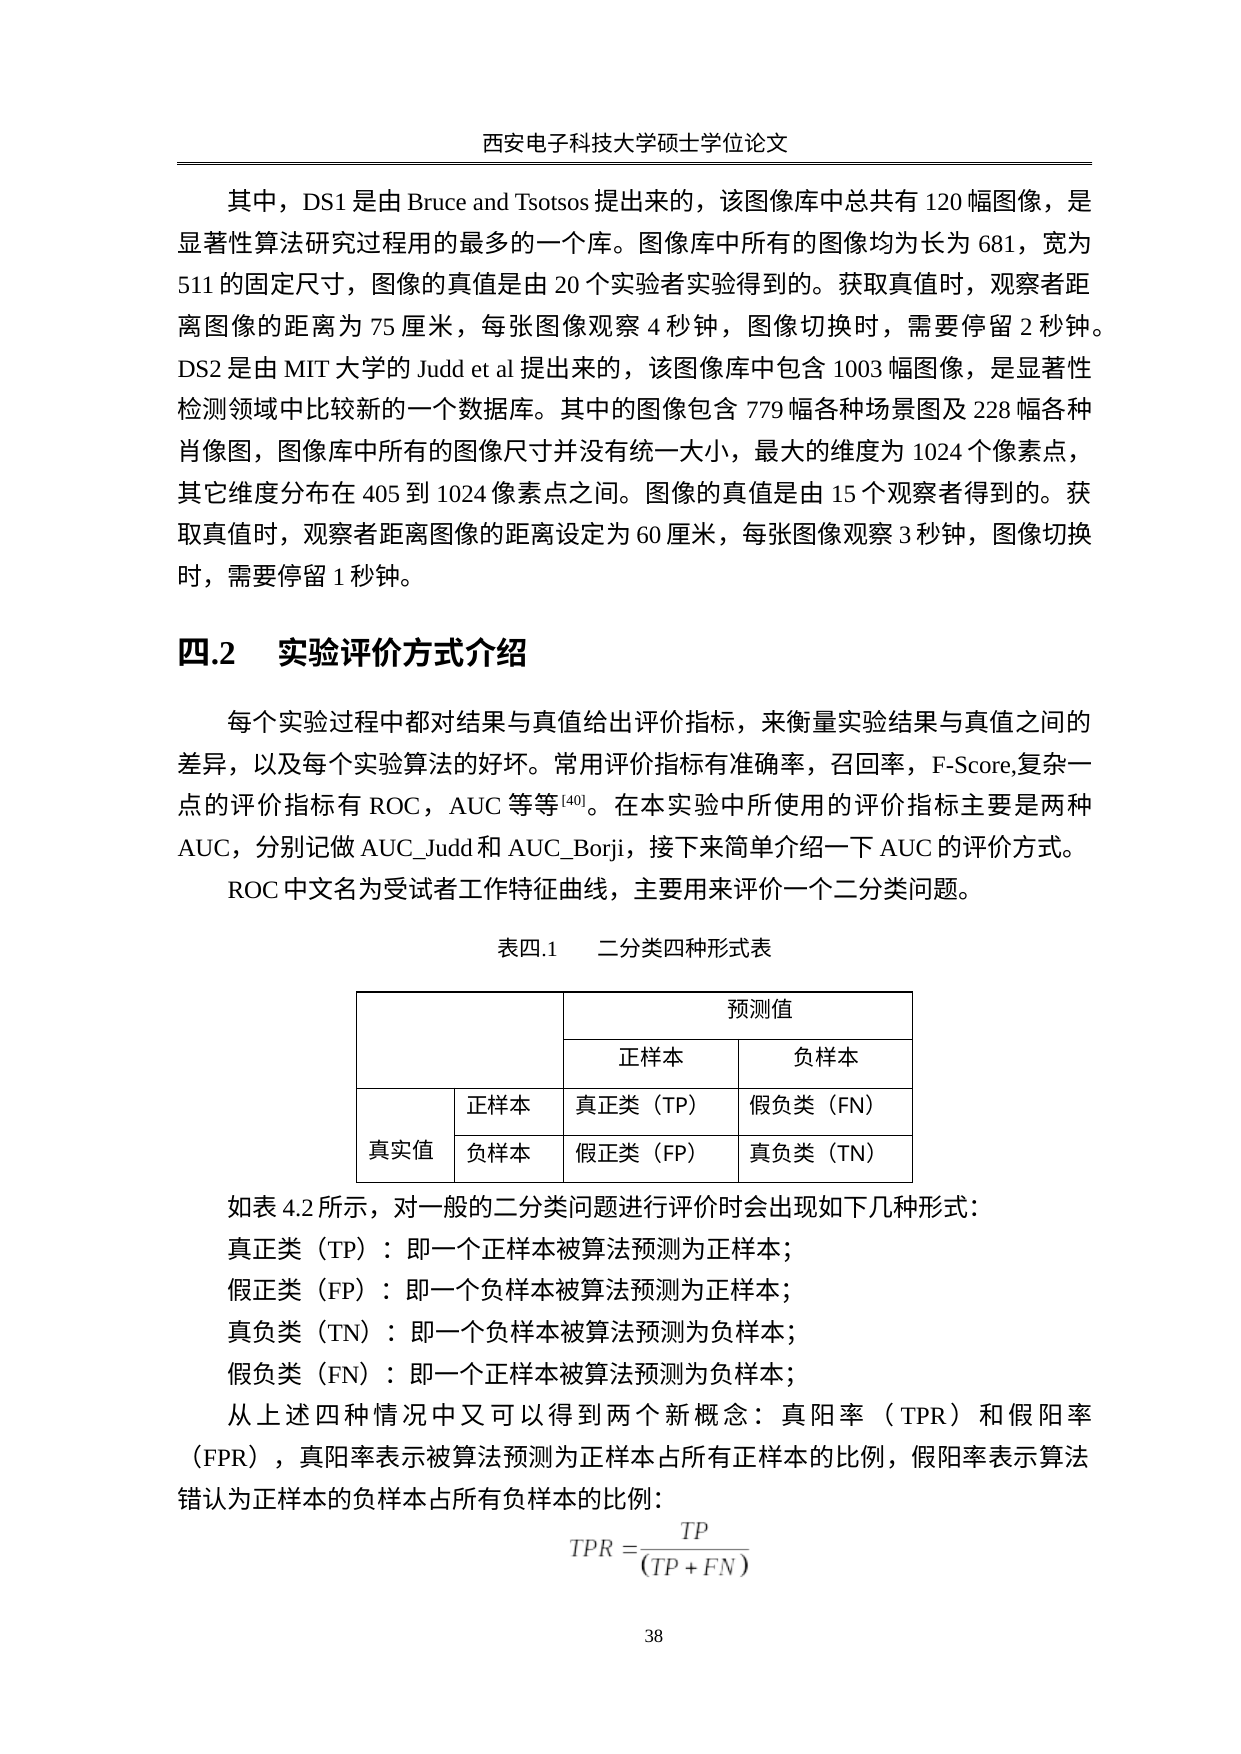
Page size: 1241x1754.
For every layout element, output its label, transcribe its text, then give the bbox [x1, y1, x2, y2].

table_cell 真实值 [357, 1089, 454, 1182]
table_header [357, 993, 563, 1087]
table_cell 负样本 [739, 1040, 912, 1087]
table_cell 假正类（FP） [564, 1136, 738, 1182]
table_cell 假负类（FN） [739, 1089, 912, 1135]
text 假正类（FP）：即一个负样本被算法预测为正样本； [177, 1266, 1092, 1308]
text 假负类（FN）：即一个正样本被算法预测为负样本； [177, 1350, 1092, 1391]
table_header 预测值 [564, 993, 912, 1039]
text 真负类（TN）：即一个负样本被算法预测为负样本； [177, 1308, 1092, 1350]
table_cell 正样本 [564, 1040, 738, 1087]
text 如表4.2所示，对一般的二分类问题进行评价时会出现如下几种形式： [177, 1183, 1092, 1225]
text 其中，DS1是由Bruce and Tsotsos提出来的，该图像库中总共有120幅图像，是显著性算法研究过程用的最多的一个库。图像库中所有的图像均为长为681，宽为511的固定尺寸，图像的真值是由20个实验者实验得到的。获取真值时，观察者距离图像的距离为75厘米，每张图像观察4秒钟，图像切换时，需要停留2秒钟。DS2是由MIT大学的Judd et al提出来的，该图像库中包含1003幅图像，是显著性检测领域中比较新的一个数据库。其中的图像包含779幅各种场景图及228幅各种肖像图，图像库中所有的图像尺寸并没有统一大小，最大的维度为1024个像素点，其它维度分布在405到1024像素点之间。图像的真值是由15个观察者得到的。获取真值时，观察者距离图像的距离设定为60厘米，每张图像观察3秒钟，图像切换时，需要停留1秒钟。 [177, 177, 1092, 594]
text 二分类四种形式表 [177, 931, 1092, 963]
table_cell 负样本 [455, 1136, 563, 1182]
text 真正类（TP）：即一个正样本被算法预测为正样本； [177, 1225, 1092, 1266]
table_cell 真负类（TN） [739, 1136, 912, 1182]
table_cell 正样本 [455, 1089, 563, 1135]
text 从上述四种情况中又可以得到两个新概念：真阳率（TPR）和假阳率（FPR），真阳率表示被算法预测为正样本占所有正样本的比例，假阳率表示算法错认为正样本的负样本占所有负样本的比例： [177, 1391, 1092, 1516]
table_cell 真正类（TP） [564, 1089, 738, 1135]
text 每个实验过程中都对结果与真值给出评价指标，来衡量实验结果与真值之间的差异，以及每个实验算法的好坏。常用评价指标有准确率，召回率，F-Score,复杂一点的评价指标有ROC，AUC等等[40]。在本实验中所使用的评价指标主要是两种AUC，分别记做AUC_Judd和AUC_Borji，接下来简单介绍一下AUC的评价方式。 [177, 698, 1092, 865]
subtitle 实验评价方式介绍 [177, 631, 1092, 673]
text ROC中文名为受试者工作特征曲线，主要用来评价一个二分类问题。 [177, 865, 1092, 906]
